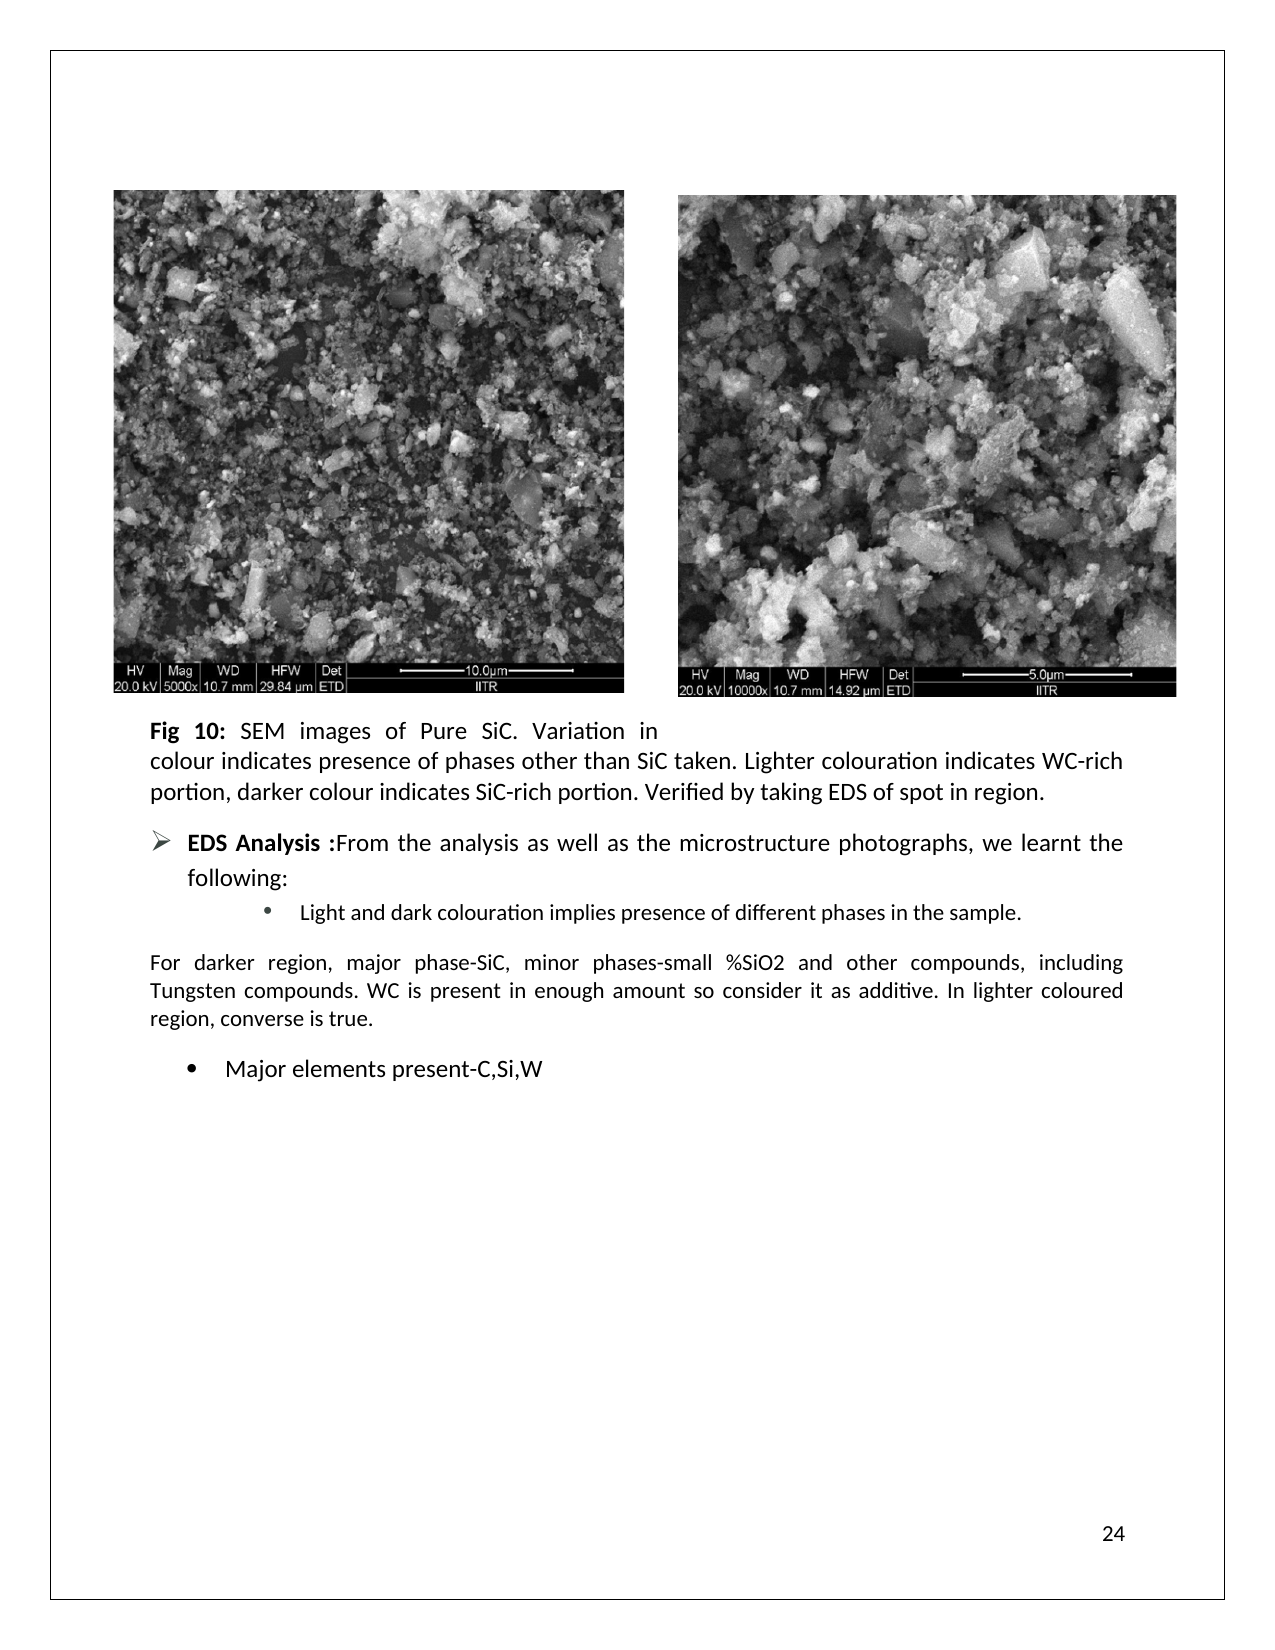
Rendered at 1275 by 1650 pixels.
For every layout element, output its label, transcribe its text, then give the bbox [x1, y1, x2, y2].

list EDS Analysis :From the analysis as well as the microstructure photographs, we learnt the following: [150, 827, 1125, 893]
picture [111, 190, 624, 691]
text For darker region, major phase-SiC, minor phases-small %SiO2 and other compounds, including Tungsten compounds. WC is present in enough amount so consider it as additive. In lighter coloured region, converse is true. [150, 948, 1125, 1032]
list Major elements present-C,Si,W [187, 1053, 1125, 1083]
picture [676, 195, 1177, 695]
list Light and dark colouration implies presence of different phases in the sample. [262, 893, 1125, 927]
